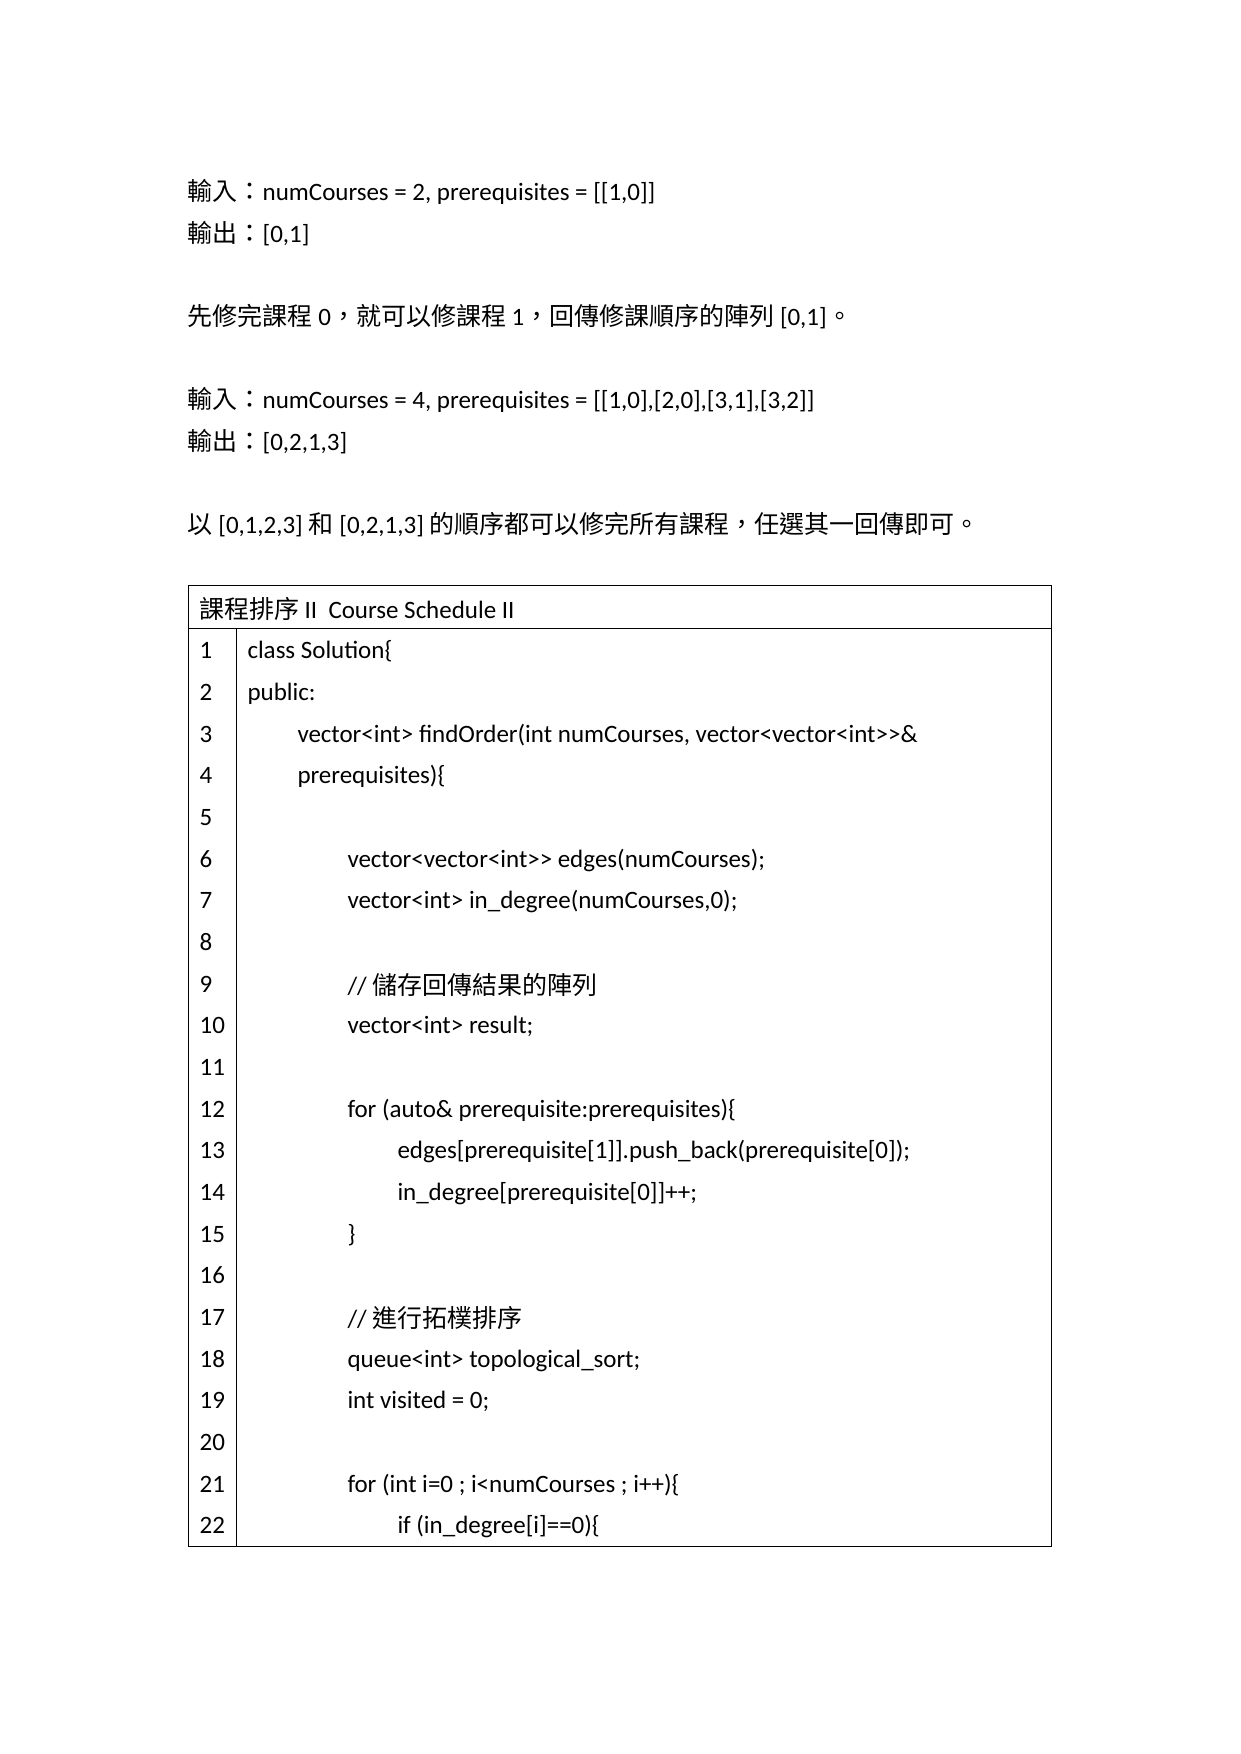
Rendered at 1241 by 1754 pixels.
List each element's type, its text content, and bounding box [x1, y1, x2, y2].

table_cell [237, 629, 1051, 1546]
text 輸入：numCourses = 2, prerequisites = [[1,0]] [187, 169, 1053, 210]
text 以 [0,1,2,3] 和 [0,2,1,3] 的順序都可以修完所有課程，任選其一回傳即可。 [187, 502, 1053, 544]
text 輸出：[0,2,1,3] [187, 419, 1053, 460]
text 先修完課程 0，就可以修課程 1，回傳修課順序的陣列 [0,1]。 [187, 294, 1053, 335]
table_header 課程排序II Course Schedule II [189, 586, 1051, 628]
text 輸出：[0,1] [187, 210, 1053, 252]
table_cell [189, 629, 236, 1546]
text 輸入：numCourses = 4, prerequisites = [[1,0],[2,0],[3,1],[3,2]] [187, 377, 1053, 419]
